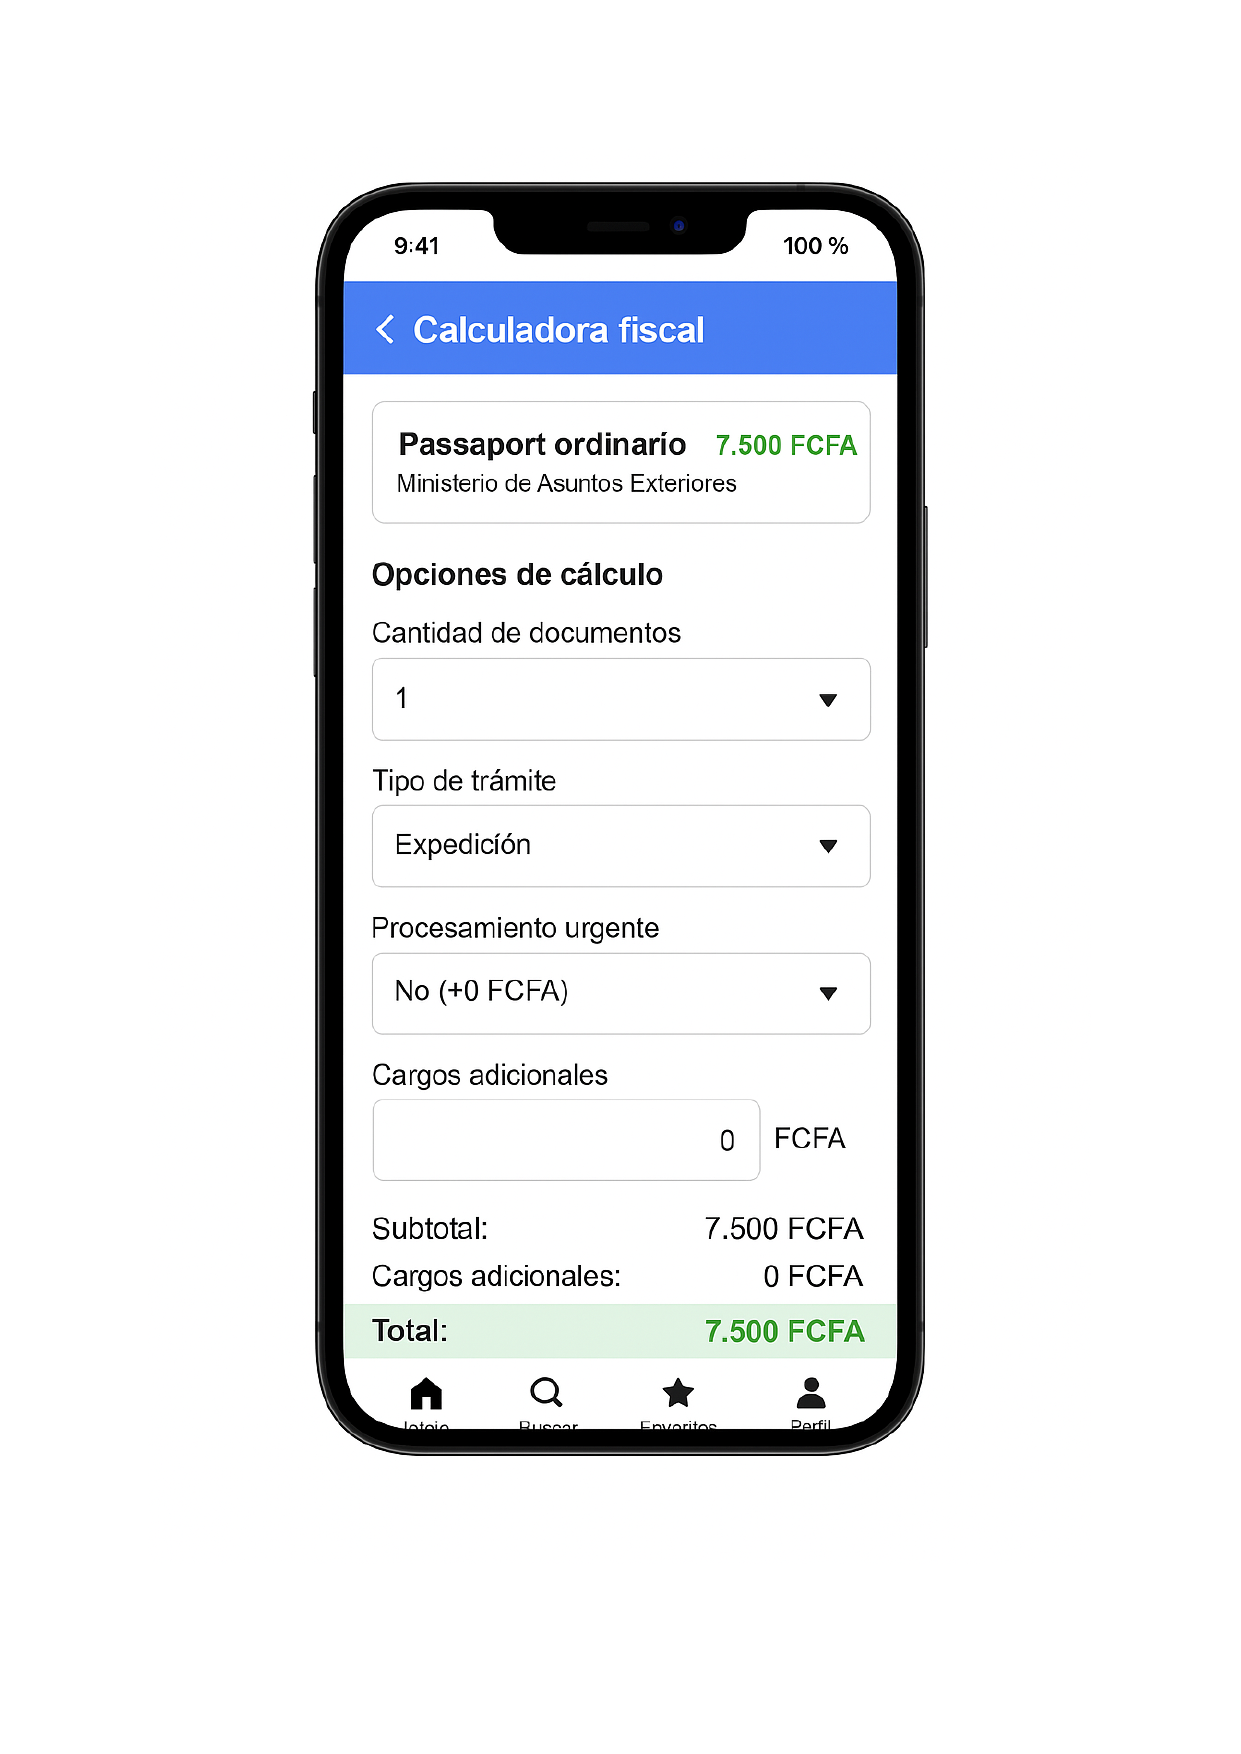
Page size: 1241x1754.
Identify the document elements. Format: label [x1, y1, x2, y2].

picture [147, 147, 1092, 1564]
